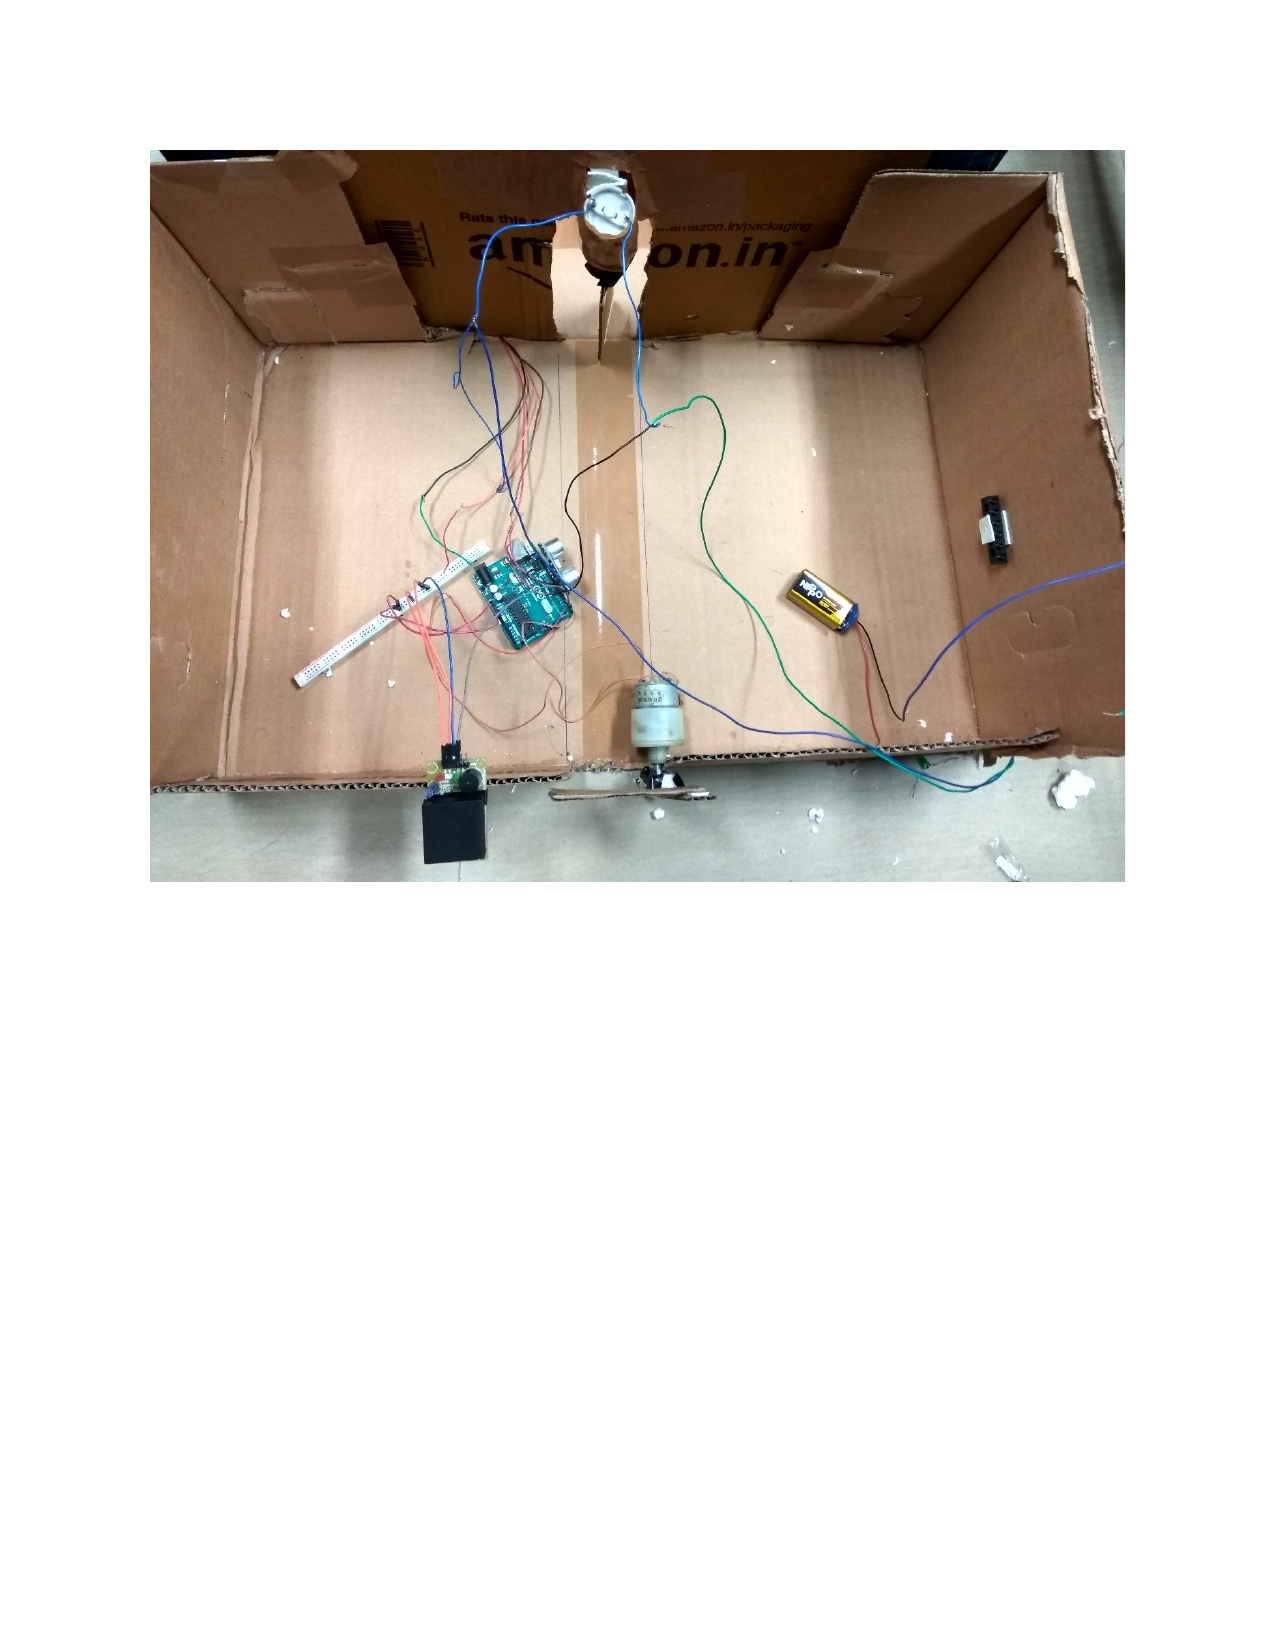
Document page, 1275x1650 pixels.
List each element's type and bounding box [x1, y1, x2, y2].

picture [150, 150, 1125, 882]
